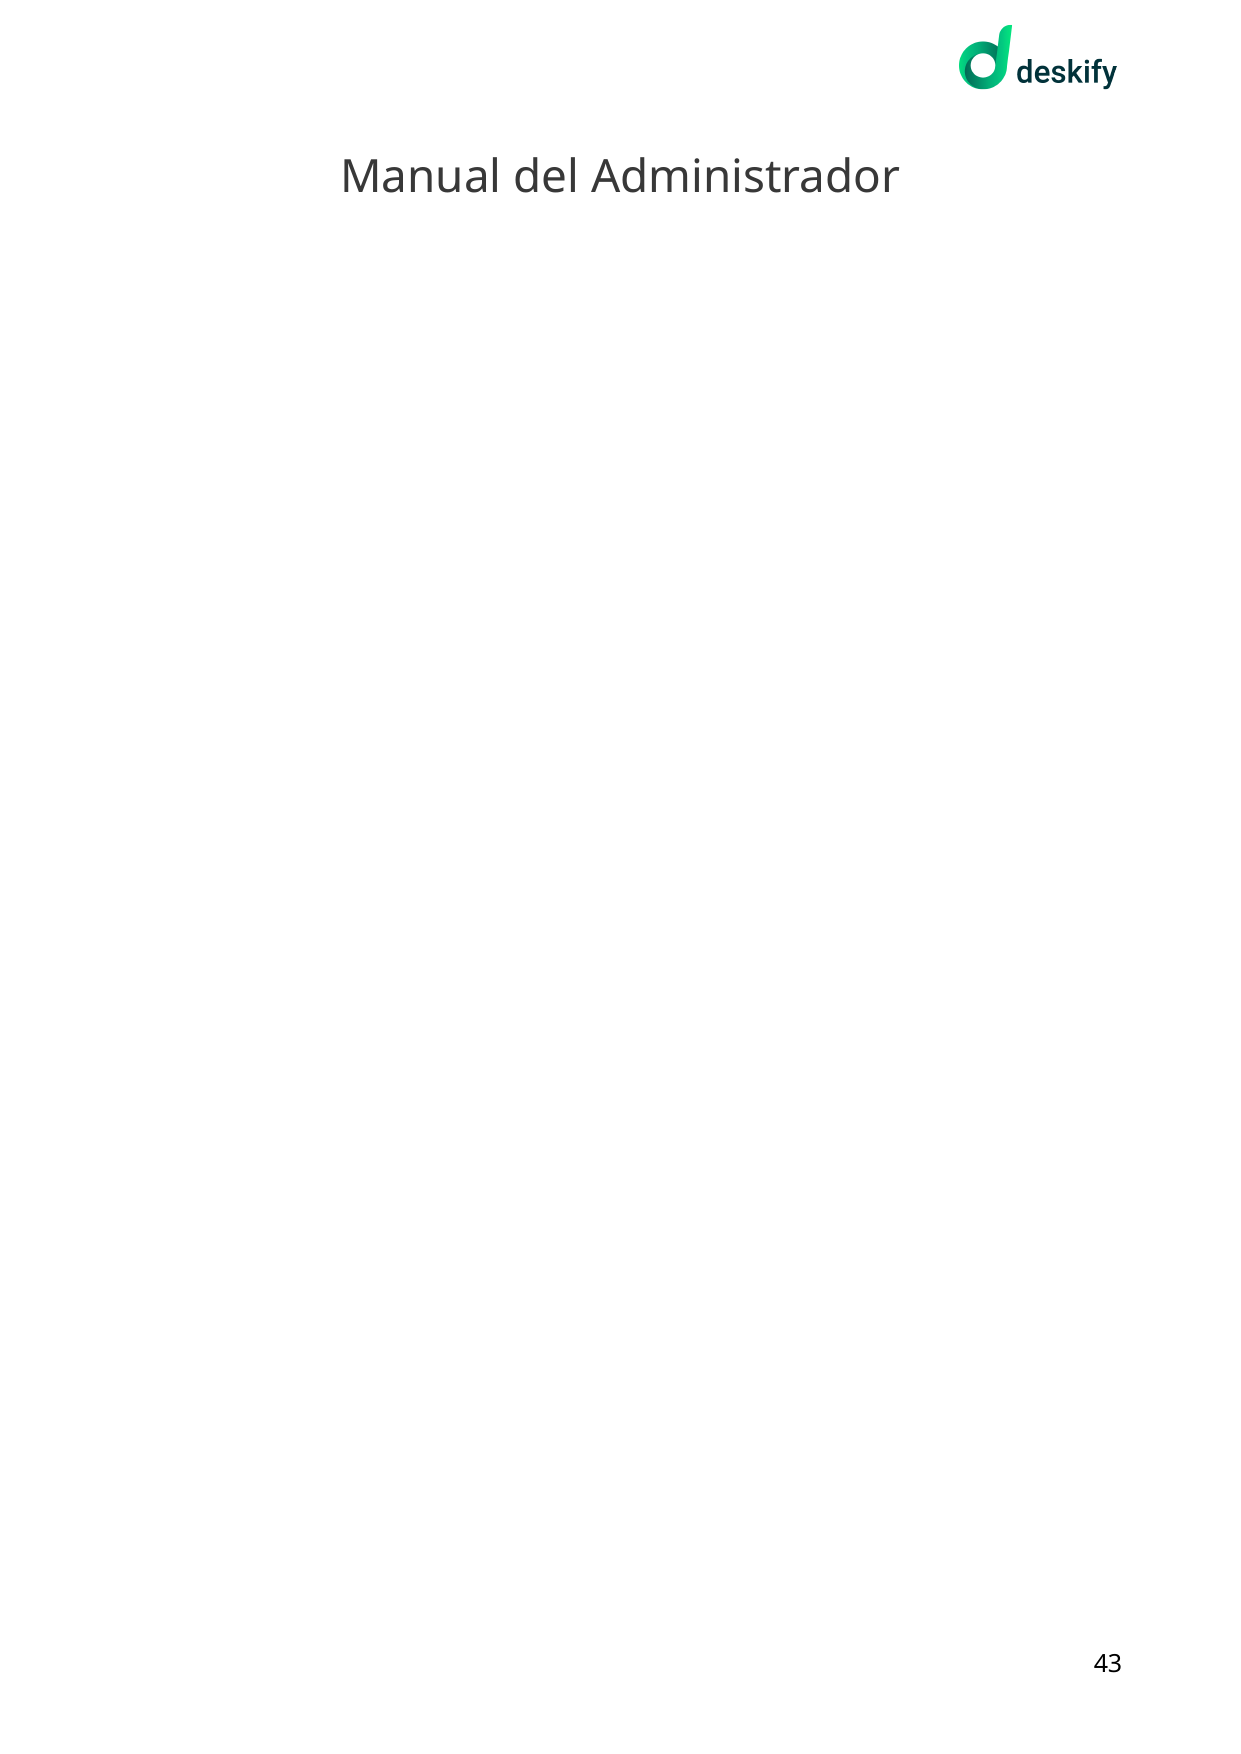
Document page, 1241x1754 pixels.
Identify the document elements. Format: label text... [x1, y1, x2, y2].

picture [953, 22, 1127, 92]
subtitle Manual del Administrador [118, 143, 1122, 206]
